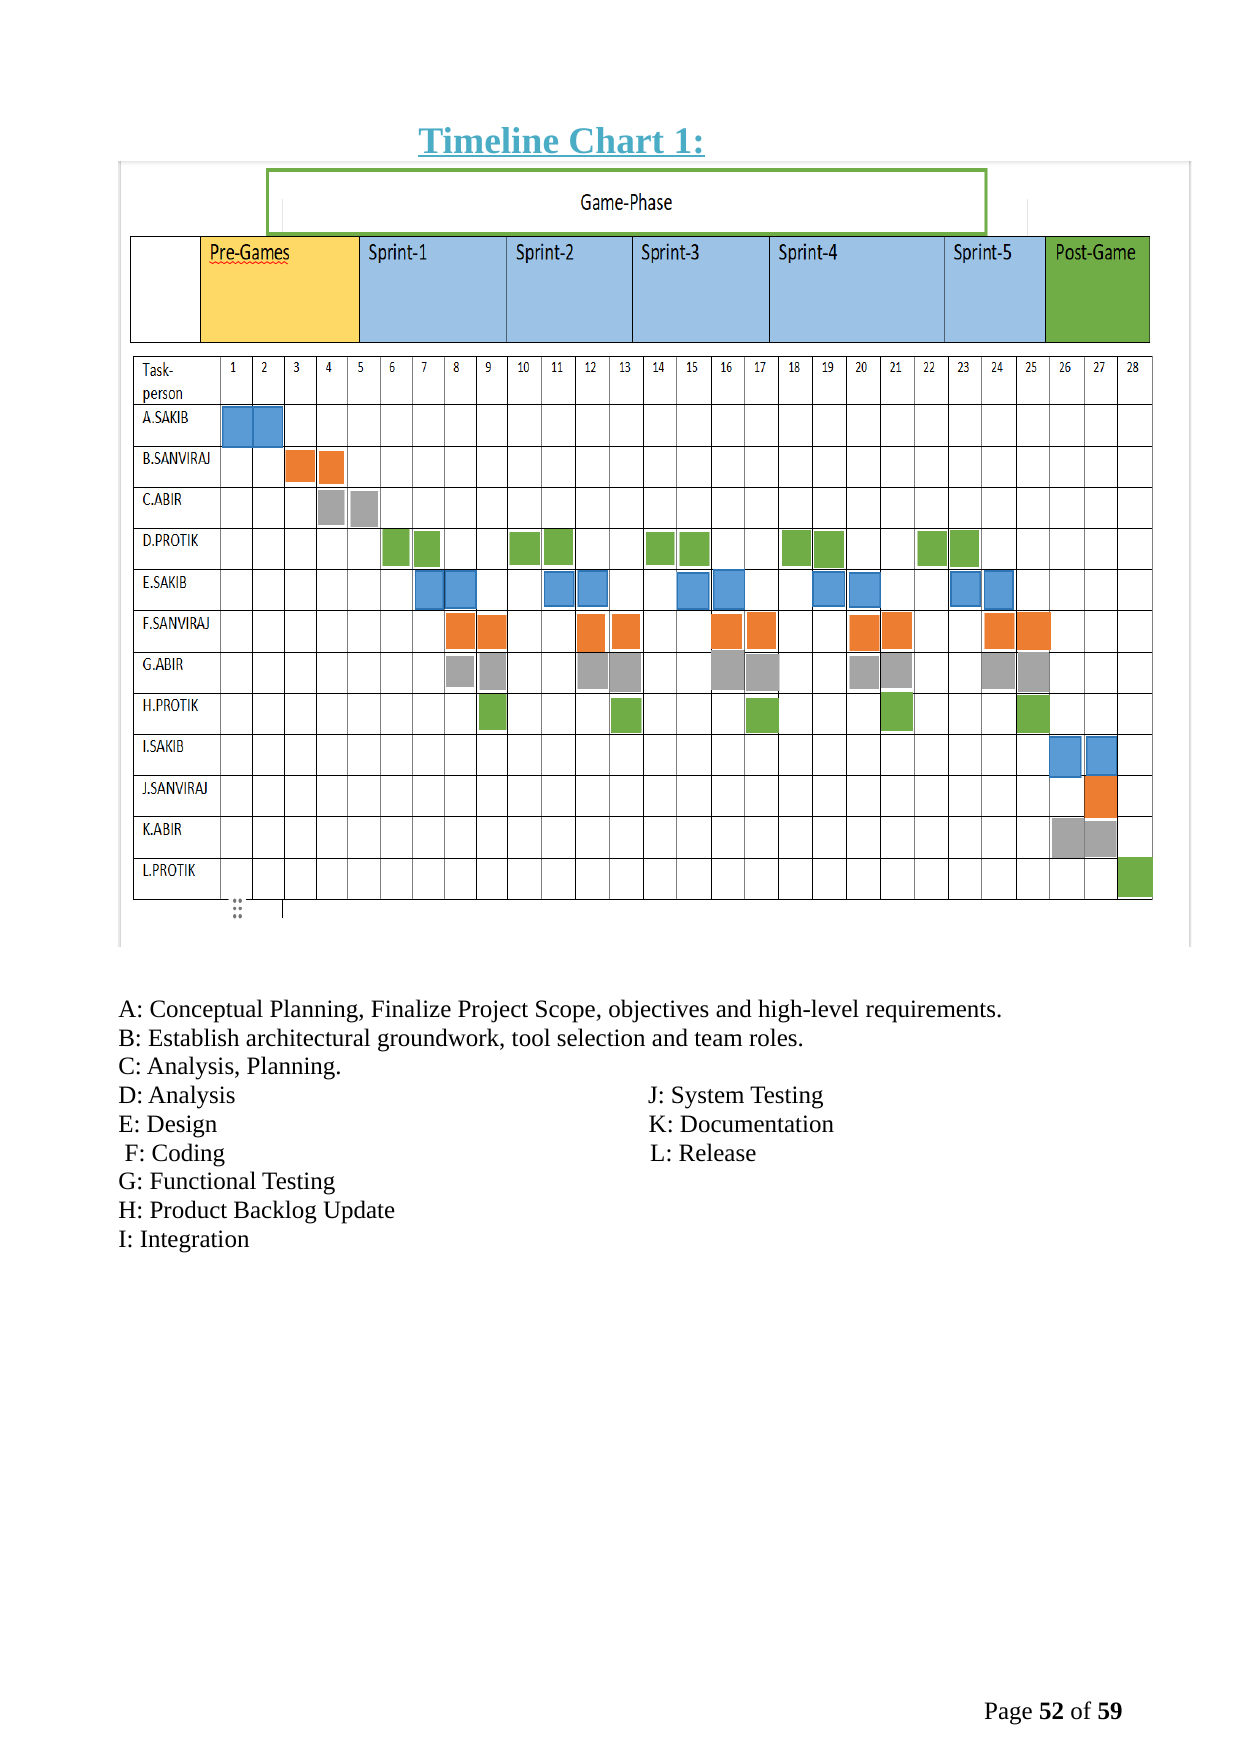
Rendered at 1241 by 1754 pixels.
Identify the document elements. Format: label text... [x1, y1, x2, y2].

text C: Analysis, Planning. [118, 1051, 1122, 1080]
text G: Functional Testing [118, 1166, 1122, 1195]
text I: Integration [118, 1224, 1122, 1253]
text H: Product Backlog Update [118, 1195, 1122, 1224]
text A: Conceptual Planning, Finalize Project Scope, objectives and high-level requirements. [118, 994, 1122, 1023]
text B: Establish architectural groundwork, tool selection and team roles. [118, 1023, 1122, 1051]
text Timeline Chart 1: [118, 118, 1122, 161]
text F: Coding L: Release [118, 1138, 1122, 1166]
picture [118, 161, 1192, 947]
text D: Analysis J: System Testing [118, 1080, 1122, 1109]
text E: Design K: Documentation [118, 1109, 1122, 1138]
